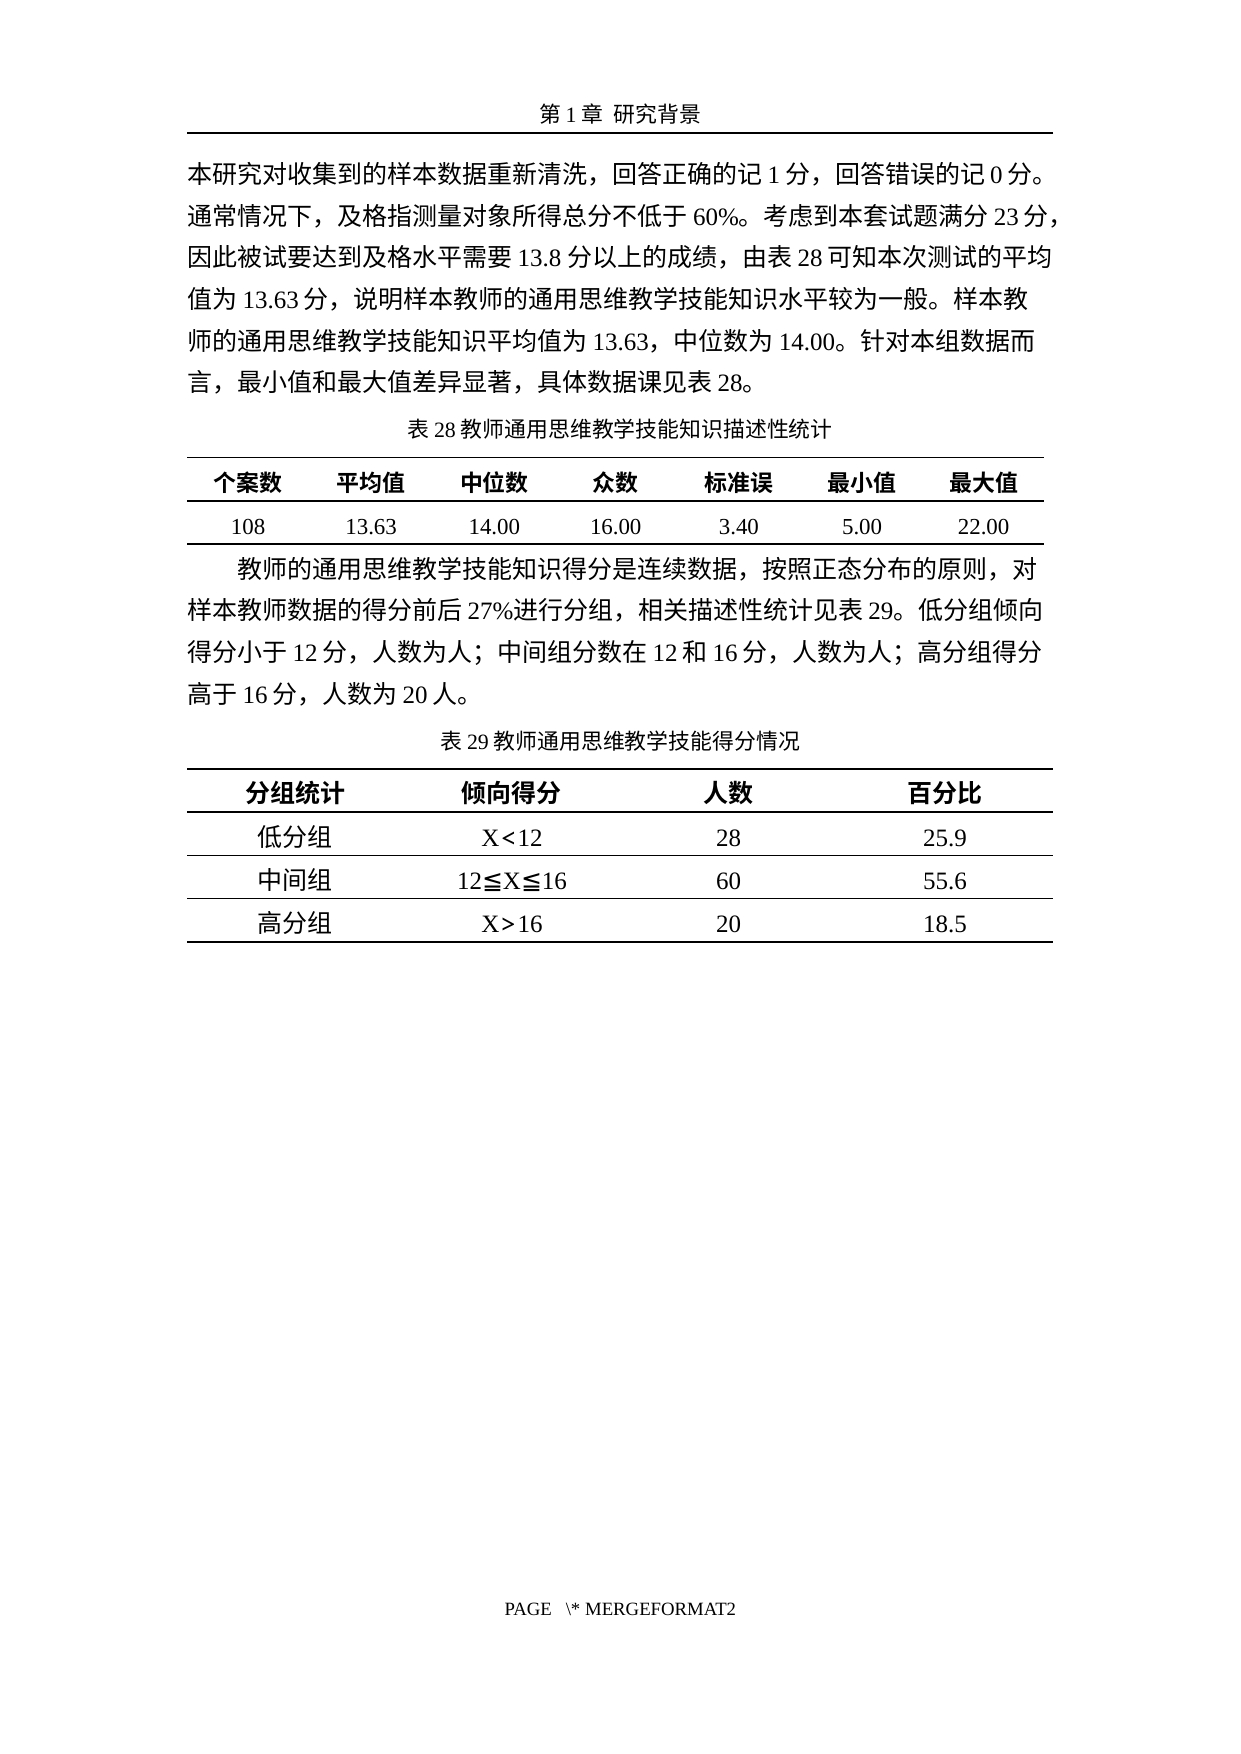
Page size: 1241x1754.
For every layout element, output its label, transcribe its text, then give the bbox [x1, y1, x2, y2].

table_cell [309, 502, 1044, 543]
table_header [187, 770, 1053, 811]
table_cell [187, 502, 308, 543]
text 表28 教师通用思维教学技能知识描述性统计 [187, 412, 1053, 444]
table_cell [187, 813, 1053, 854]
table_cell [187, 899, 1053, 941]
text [187, 150, 1053, 400]
text 教师的通用思维教学技能知识得分是连续数据，按照正态分布的原则，对样本教师数据的得分前后27%进行分组，相关描述性统计见表29。低分组倾向得分小于12分，人数为人；中间组分数在12和16分，人数为人；高分组得分高于16分，人数为20人。 [187, 545, 1053, 711]
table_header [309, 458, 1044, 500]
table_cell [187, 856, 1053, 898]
text 表29 教师通用思维教学技能得分情况 [187, 724, 1053, 756]
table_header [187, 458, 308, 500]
